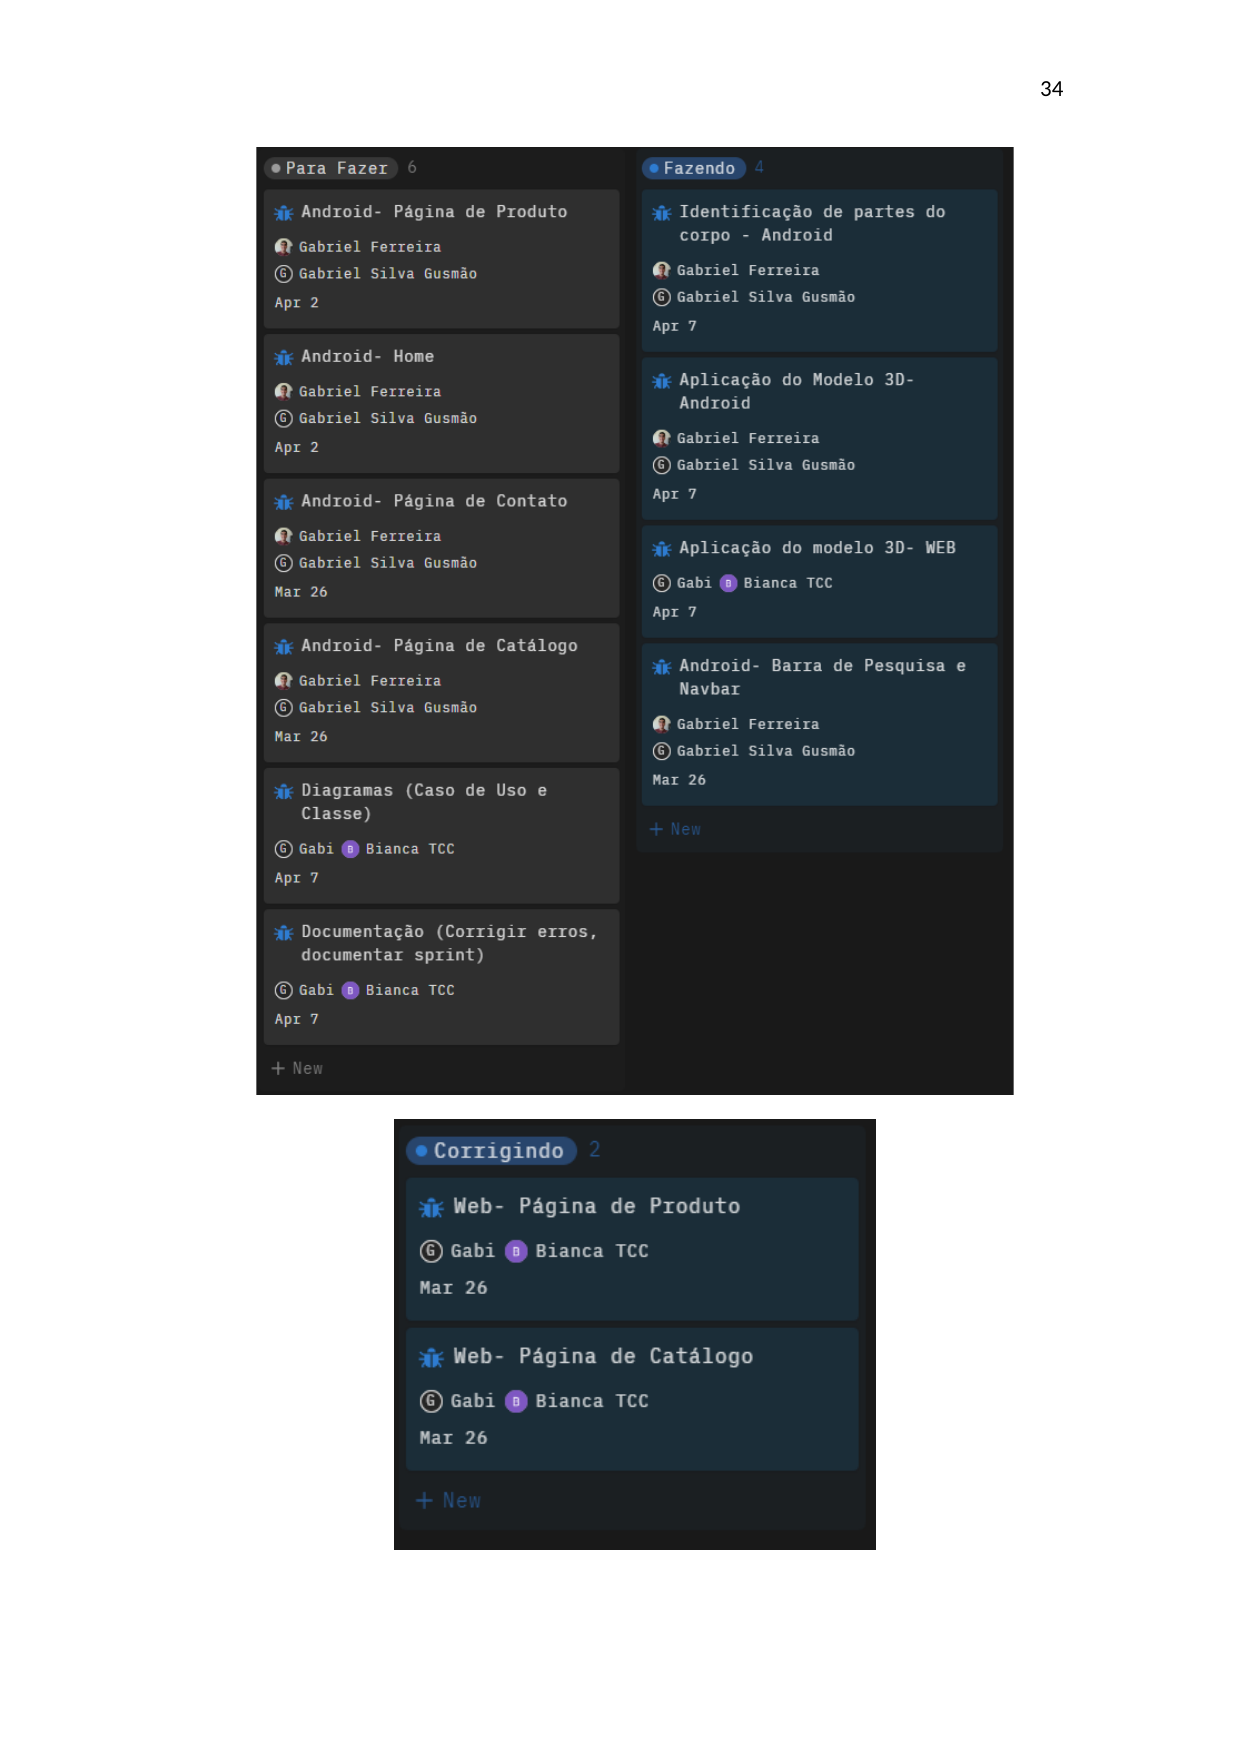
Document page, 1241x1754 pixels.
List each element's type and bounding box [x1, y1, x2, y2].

picture [394, 1119, 876, 1550]
picture [256, 147, 1014, 1095]
